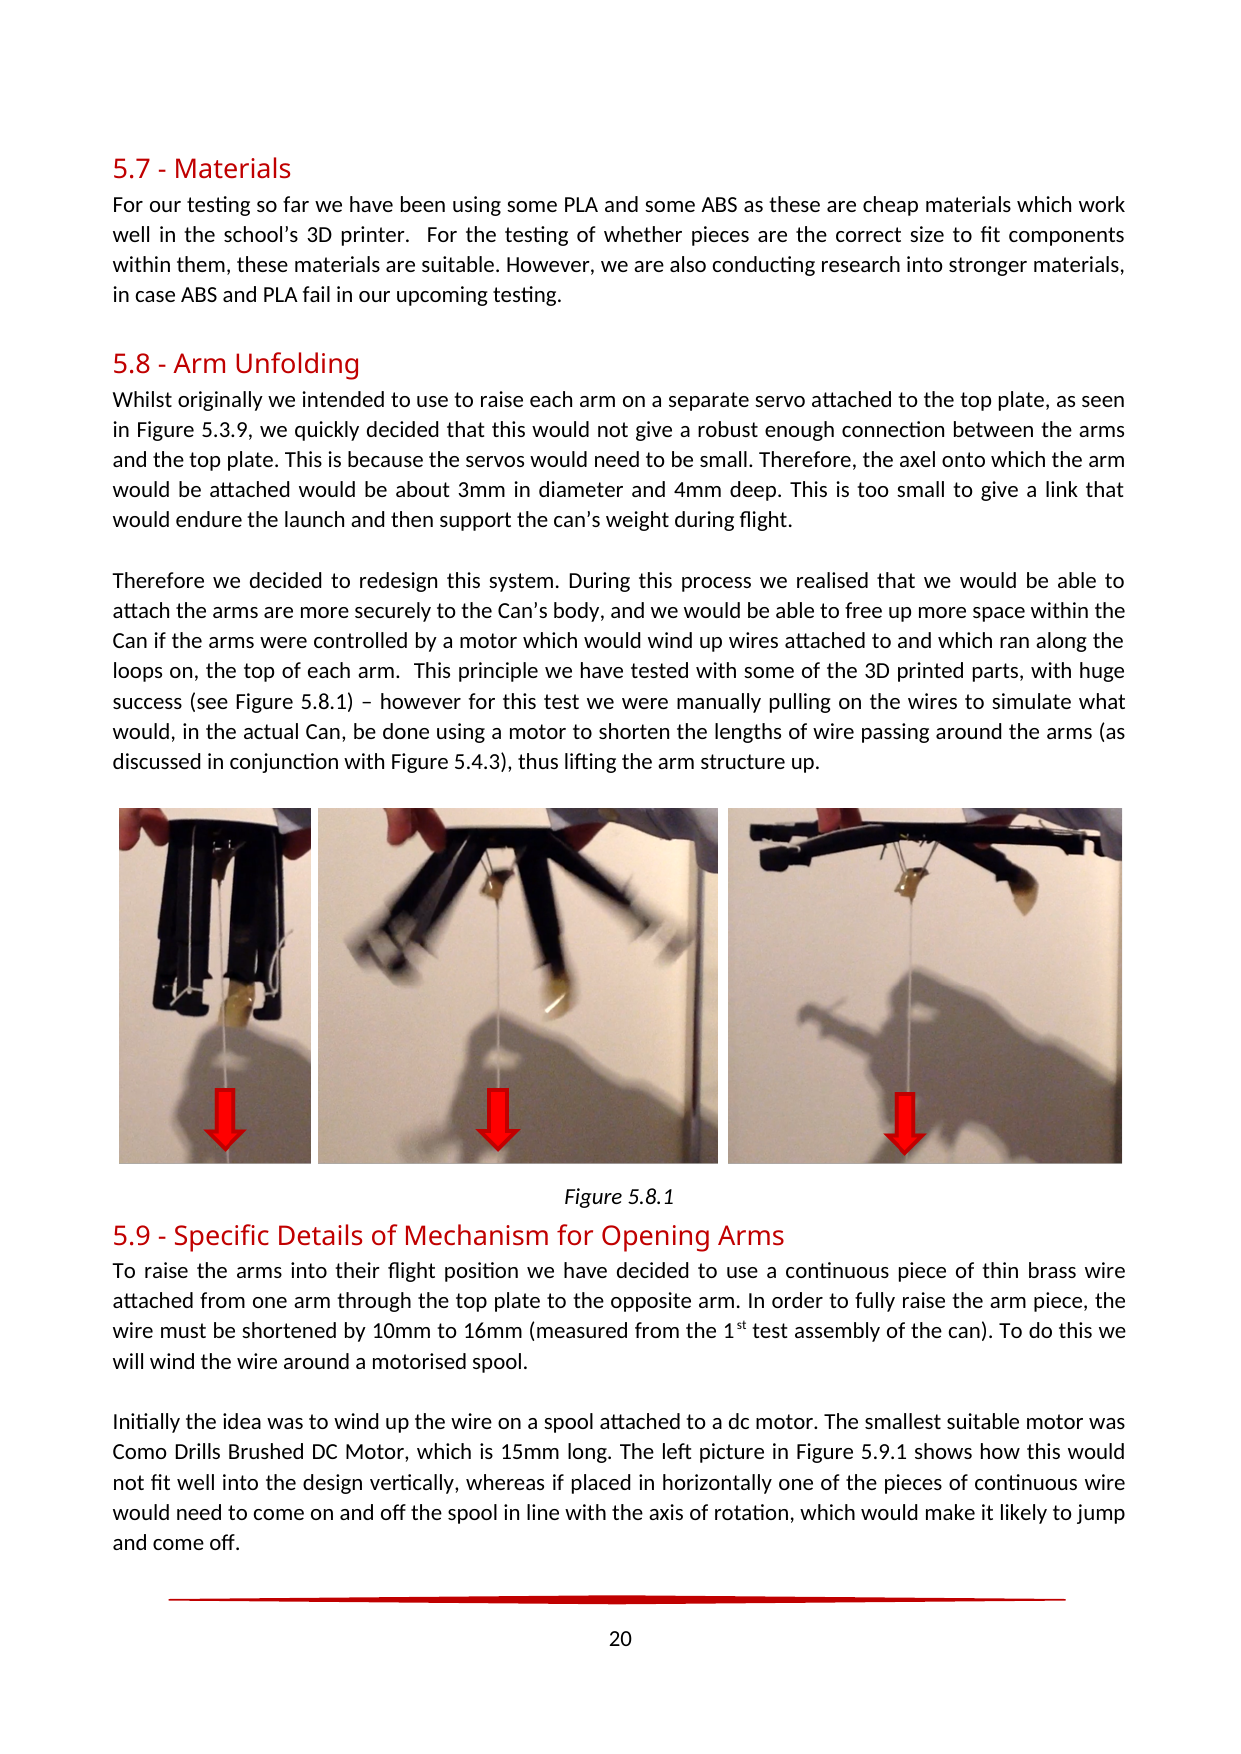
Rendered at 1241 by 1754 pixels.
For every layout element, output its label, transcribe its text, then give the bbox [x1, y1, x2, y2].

text For our testing so far we have been using some PLA and some ABS as these are cheap materials which work well in the school’s 3D printer. For the testing of whether pieces are the correct size to fit components within them, these materials are suitable. However, we are also conducting research into stronger materials, in case ABS and PLA fail in our upcoming testing. [112, 190, 1128, 308]
text Whilst originally we intended to use to raise each arm on a separate servo attached to the top plate, as seen in Figure 5.3.9, we quickly decided that this would not give a robust enough connection between the arms and the top plate. This is because the servos would need to be small. Therefore, the axel onto which the arm would be attached would be about 3mm in diameter and 4mm deep. This is too small to give a link that would endure the launch and then support the can’s weight during flight. [112, 385, 1128, 534]
text Figure 5.8.1 [112, 1182, 1128, 1210]
subtitle 5.7 - Materials [112, 150, 1128, 187]
subtitle 5.8 - Arm Unfolding [112, 345, 1128, 382]
text To raise the arms into their flight position we have decided to use a continuous piece of thin brass wire attached from one arm through the top plate to the opposite arm. In order to fully raise the arm piece, the wire must be shortened by 10mm to 16mm (measured from the 1st test assembly of the can). To do this we will wind the wire around a motorised spool. [112, 1256, 1128, 1375]
text Therefore we decided to redesign this system. During this process we realised that we would be able to attach the arms are more securely to the Can’s body, and we would be able to free up more space within the Can if the arms were controlled by a motor which would wind up wires attached to and which ran along the loops on, the top of each arm. This principle we have tested with some of the 3D printed parts, with huge success (see Figure 5.8.1) – however for this test we were manually pulling on the wires to simulate what would, in the actual Can, be done using a motor to shorten the lengths of wire passing around the arms (as discussed in conjunction with Figure 5.4.3), thus lifting the arm structure up. [112, 566, 1128, 775]
text Initially the idea was to wind up the wire on a spool attached to a dc motor. The smallest suitable motor was Como Drills Brushed DC Motor, which is 15mm long. The left picture in Figure 5.9.1 shows how this would not fit well into the design vertically, whereas if placed in horizontally one of the pieces of continuous wire would need to come on and off the spool in line with the axis of rotation, which would make it likely to jump and come off. [112, 1407, 1128, 1556]
subtitle 5.9 - Specific Details of Mechanism for Opening Arms [112, 1216, 1128, 1253]
picture [118, 807, 1123, 1164]
